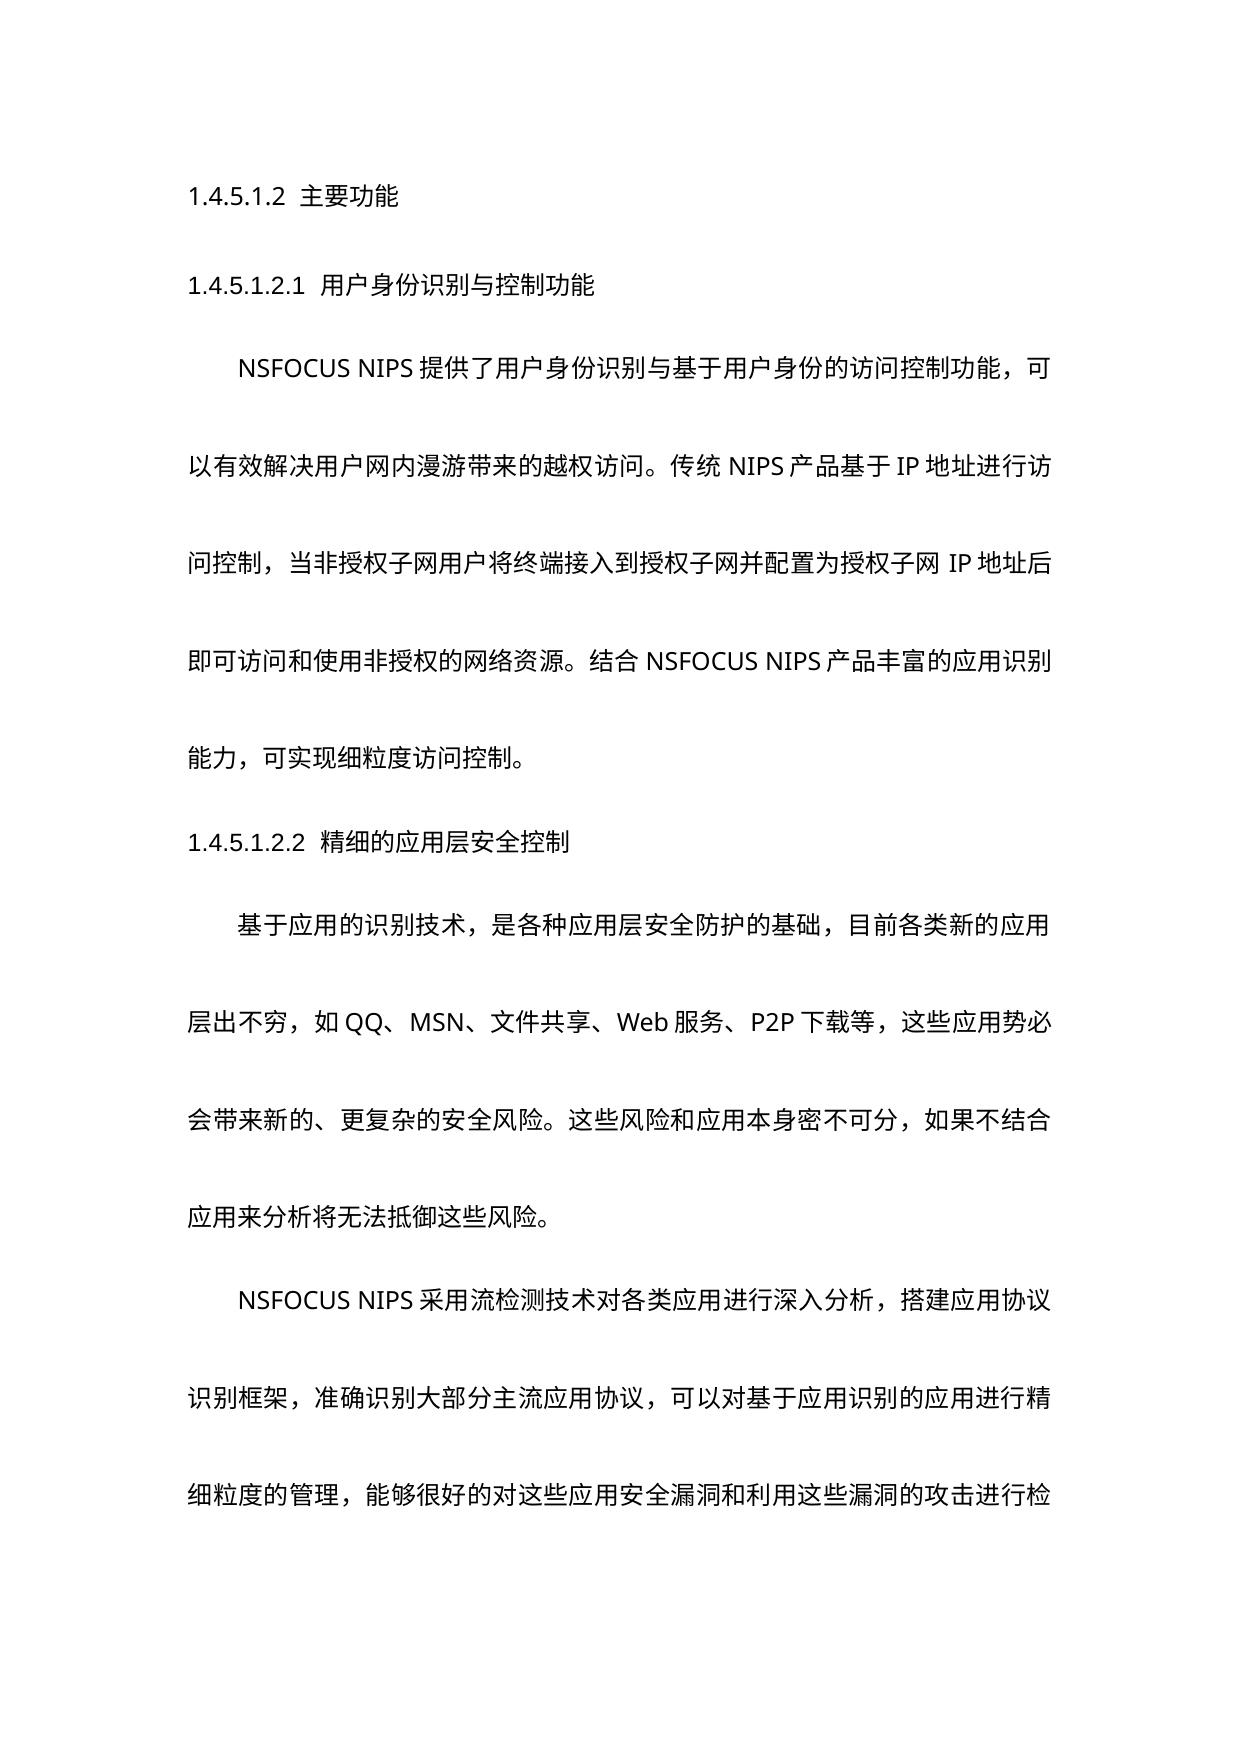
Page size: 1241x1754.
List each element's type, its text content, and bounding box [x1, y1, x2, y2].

subtitle 主要功能 [187, 162, 1053, 227]
text 基于应用的识别技术，是各种应用层安全防护的基础，目前各类新的应用层出不穷，如QQ、MSN、文件共享、Web服务、P2P下载等，这些应用势必会带来新的、更复杂的安全风险。这些风险和应用本身密不可分，如果不结合应用来分析将无法抵御这些风险。 [187, 891, 1053, 1248]
subtitle 用户身份识别与控制功能 [187, 251, 1053, 316]
subtitle 精细的应用层安全控制 [187, 808, 1053, 873]
text NSFOCUS NIPS提供了用户身份识别与基于用户身份的访问控制功能，可以有效解决用户网内漫游带来的越权访问。传统NIPS产品基于IP地址进行访问控制，当非授权子网用户将终端接入到授权子网并配置为授权子网IP地址后即可访问和使用非授权的网络资源。结合NSFOCUS NIPS产品丰富的应用识别能力，可实现细粒度访问控制。 [187, 334, 1053, 789]
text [187, 1266, 1053, 1526]
